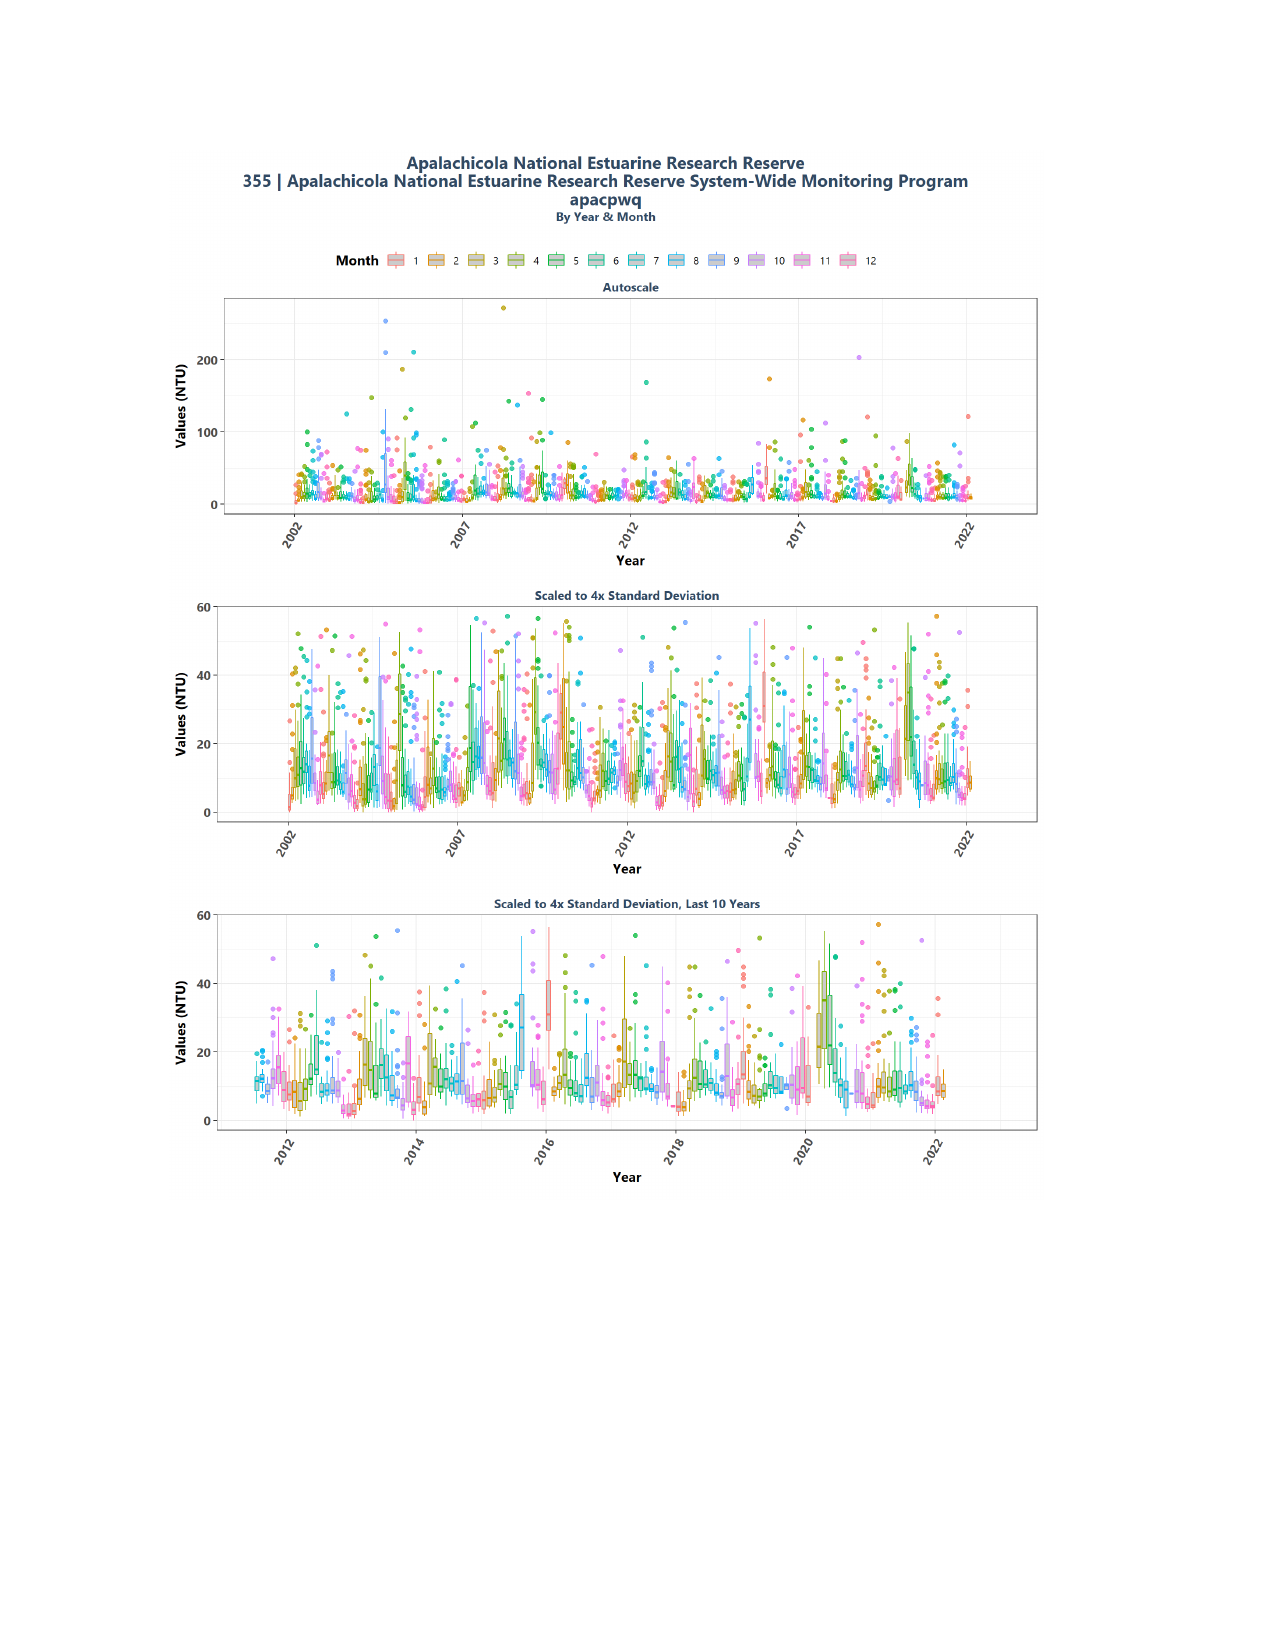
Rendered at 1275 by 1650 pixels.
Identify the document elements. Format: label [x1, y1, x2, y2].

picture [168, 150, 1044, 1200]
